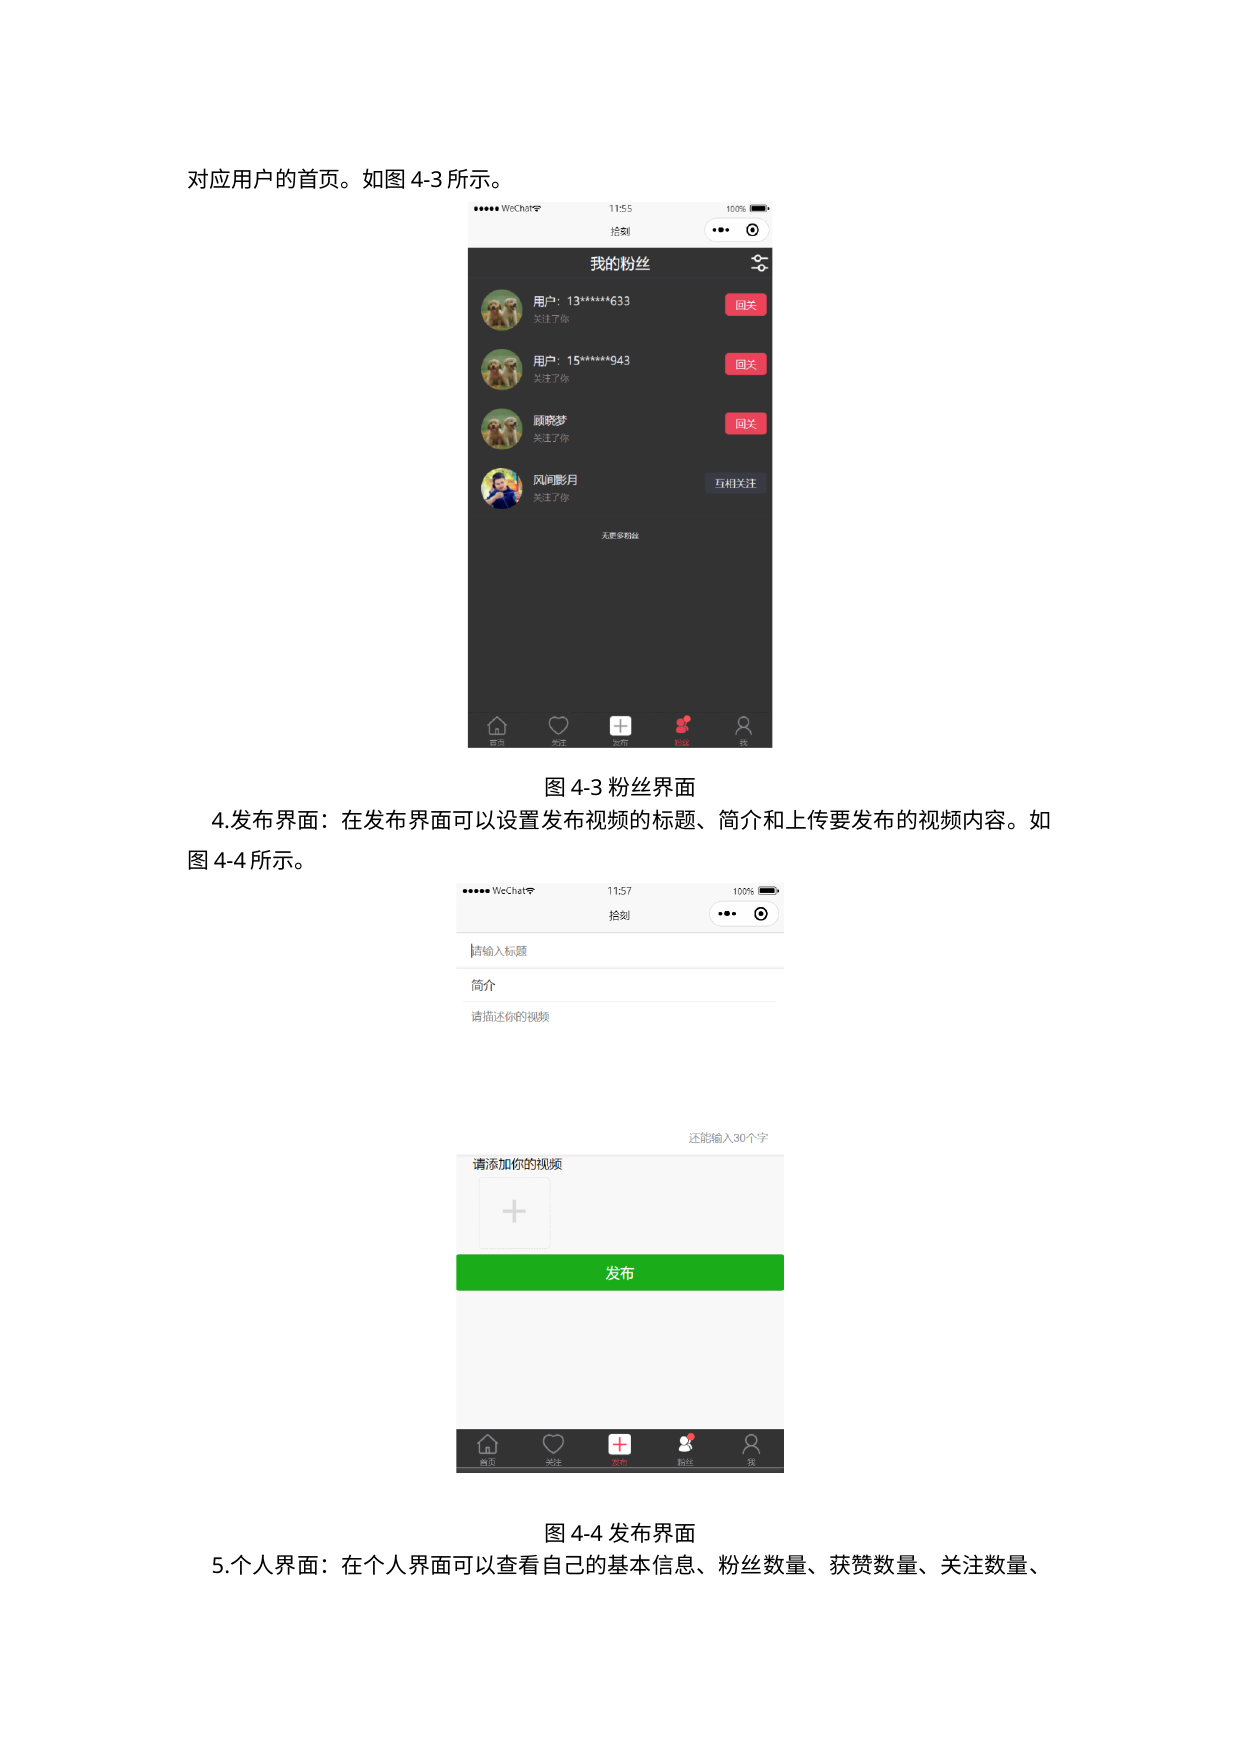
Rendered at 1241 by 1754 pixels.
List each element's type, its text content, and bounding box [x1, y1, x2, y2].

text 图4-4 发布界面 [187, 1516, 1053, 1548]
text 4.发布界面：在发布界面可以设置发布视频的标题、简介和上传要发布的视频内容。如图4-4所示。 [187, 802, 1053, 875]
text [187, 1548, 1053, 1581]
text 图4-3 粉丝界面 [187, 770, 1053, 802]
picture [467, 202, 773, 748]
picture [456, 883, 784, 1473]
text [187, 162, 1053, 194]
